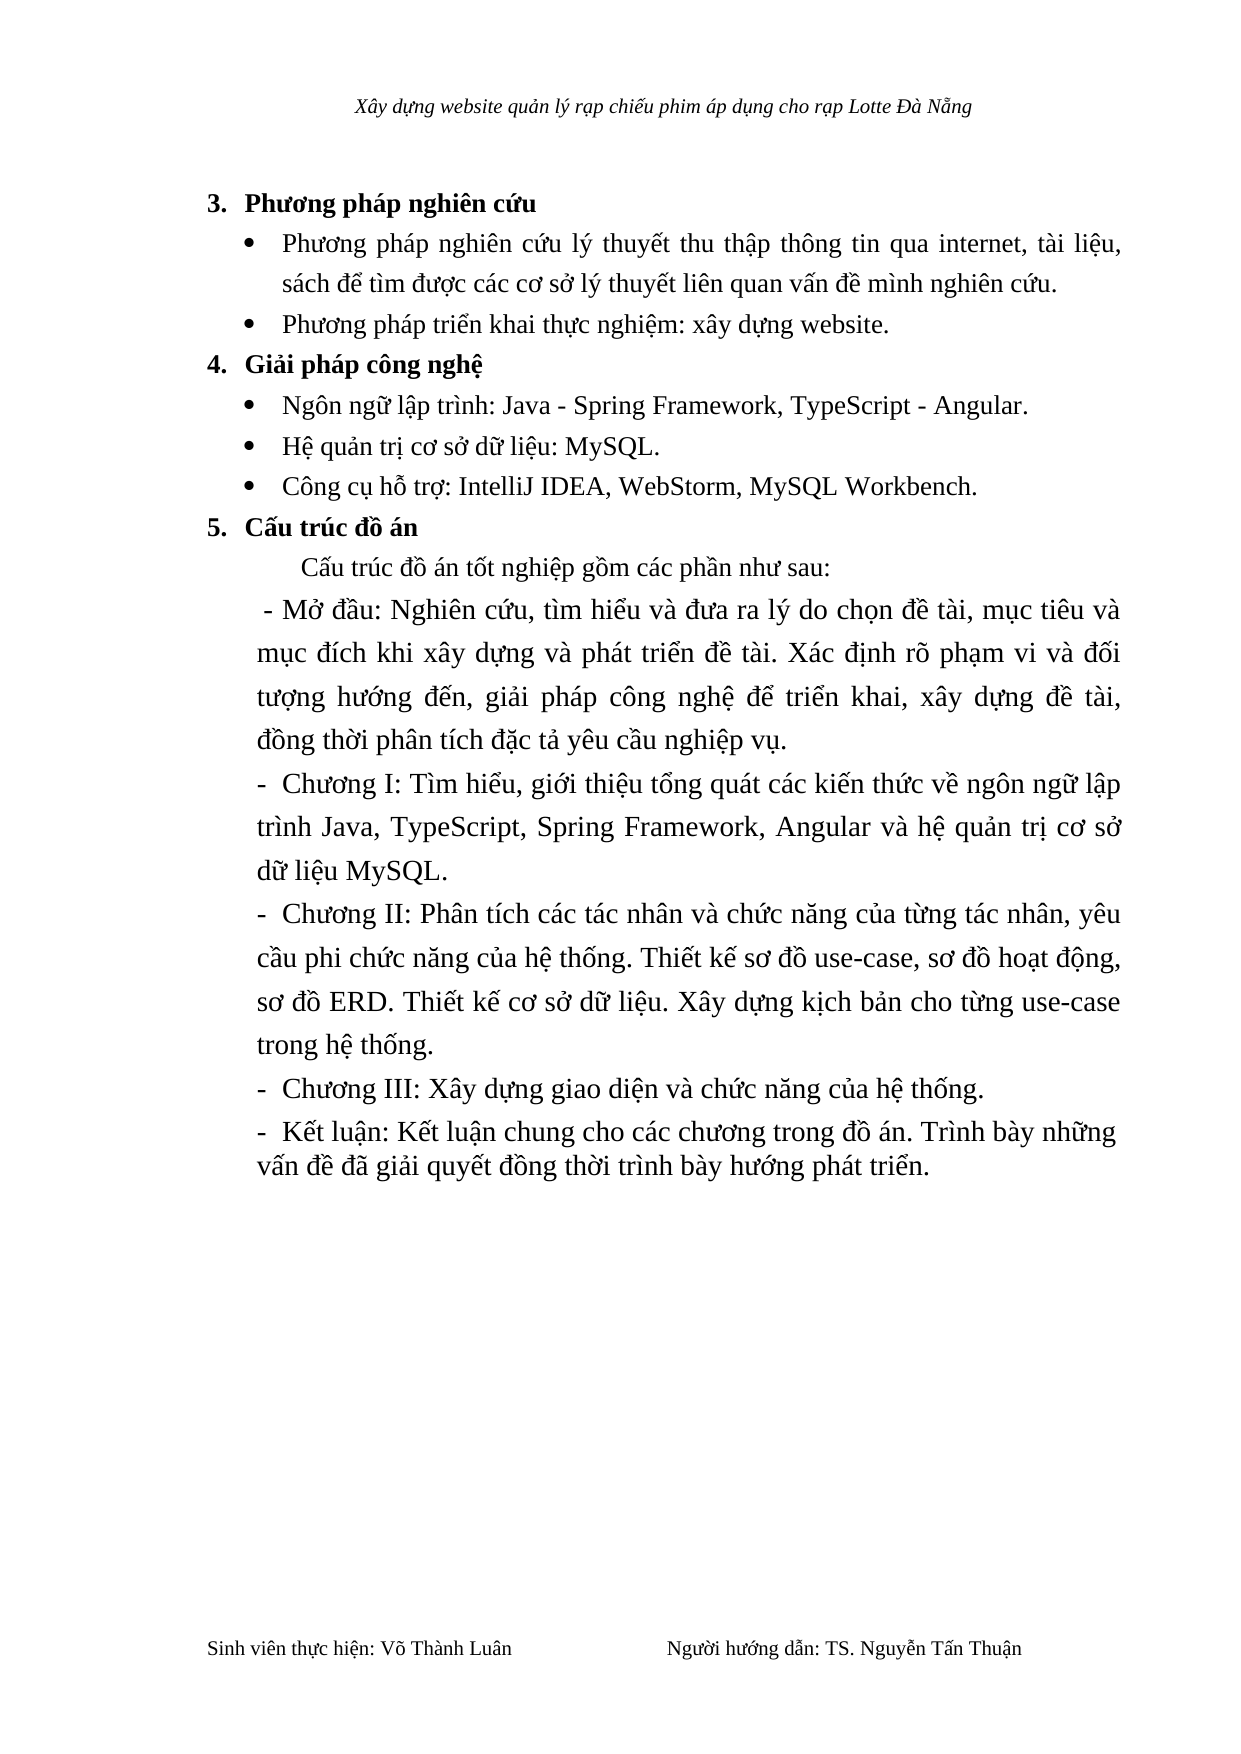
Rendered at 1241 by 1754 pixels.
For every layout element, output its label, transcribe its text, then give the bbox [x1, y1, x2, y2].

list Công cụ hỗ trợ: IntelliJ IDEA, WebStorm, MySQL Workbench. [244, 470, 1122, 502]
list Hệ quản trị cơ sở dữ liệu: MySQL. [244, 430, 1122, 461]
list Ngôn ngữ lập trình: Java - Spring Framework, TypeScript - Angular. [244, 389, 1122, 420]
list Cấu trúc đồ án [207, 511, 1122, 542]
list - Kết luận: Kết luận chung cho các chương trong đồ án. Trình bày những vấn đề đã giải quyết đồng thời trình bày hướng phát triển. [257, 1114, 1122, 1181]
list Cấu trúc đồ án tốt nghiệp gồm các phần như sau: [257, 551, 1122, 582]
list Giải pháp công nghệ [207, 349, 1122, 380]
list Phương pháp nghiên cứu [207, 187, 1122, 218]
list - Chương III: Xây dựng giao diện và chức năng của hệ thống. [257, 1071, 1122, 1104]
list - Chương II: Phân tích các tác nhân và chức năng của từng tác nhân, yêu cầu phi chức năng của hệ thống. Thiết kế sơ đồ use-case, sơ đồ hoạt động, sơ đồ ERD. Thiết kế cơ sở dữ liệu. Xây dựng kịch bản cho từng use-case trong hệ thống. [257, 897, 1122, 1061]
list - Mở đầu: Nghiên cứu, tìm hiểu và đưa ra lý do chọn đề tài, mục tiêu và mục đích khi xây dựng và phát triển đề tài. Xác định rõ phạm vi và đối tượng hướng đến, giải pháp công nghệ để triển khai, xây dựng đề tài, đồng thời phân tích đặc tả yêu cầu nghiệp vụ. [257, 592, 1122, 756]
list - Chương I: Tìm hiểu, giới thiệu tổng quát các kiến thức về ngôn ngữ lập trình Java, TypeScript, Spring Framework, Angular và hệ quản trị cơ sở dữ liệu MySQL. [257, 766, 1122, 887]
list Phương pháp triển khai thực nghiệm: xây dựng website. [244, 308, 1122, 339]
list Phương pháp nghiên cứu lý thuyết thu thập thông tin qua internet, tài liệu, sách để tìm được các cơ sở lý thuyết liên quan vấn đề mình nghiên cứu. [244, 227, 1122, 299]
